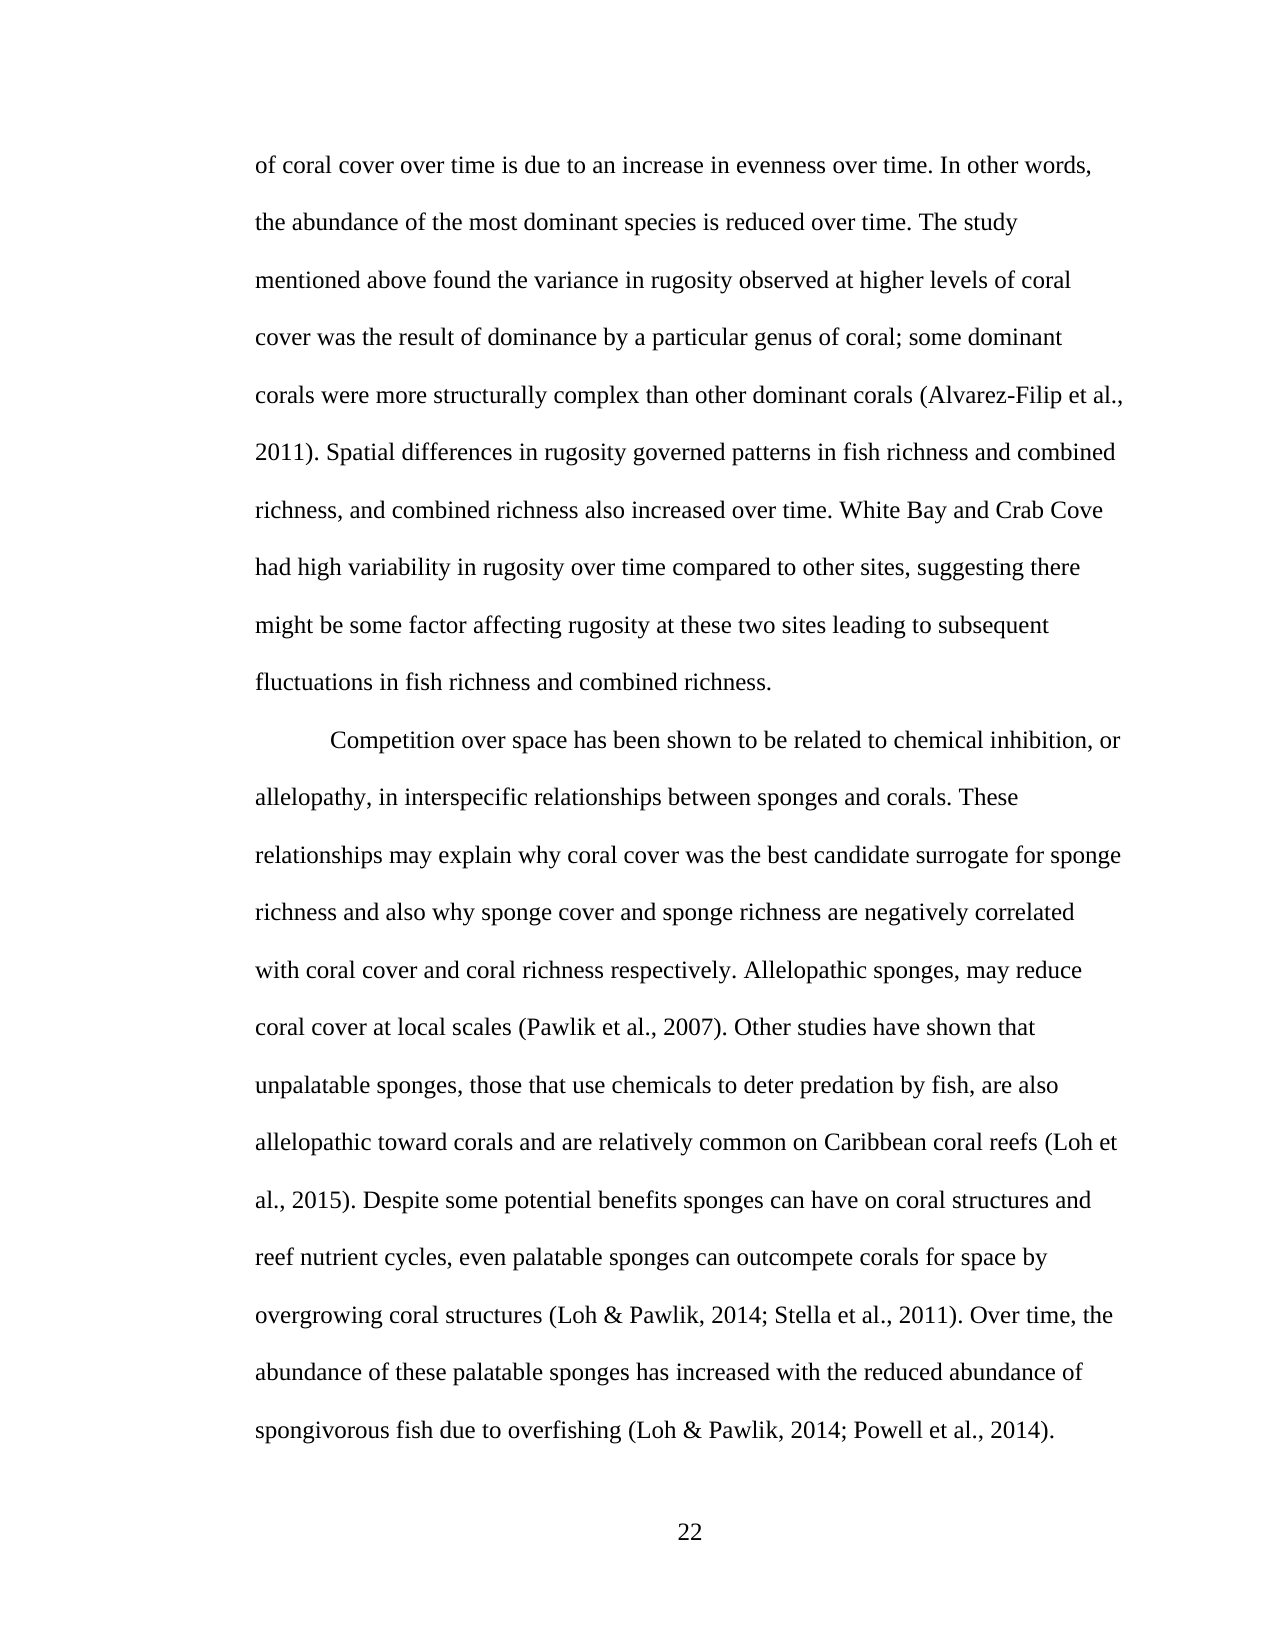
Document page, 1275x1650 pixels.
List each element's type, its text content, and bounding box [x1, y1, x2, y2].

text Competition over space has been shown to be related to chemical inhibition, or allelopathy, in interspecific relationships between sponges and corals. These relationships may explain why coral cover was the best candidate surrogate for sponge richness and also why sponge cover and sponge richness are negatively correlated with coral cover and coral richness respectively. Allelopathic sponges, may reduce coral cover at local scales (Pawlik et al., 2007). Other studies have shown that unpalatable sponges, those that use chemicals to deter predation by fish, are also allelopathic toward corals and are relatively common on Caribbean coral reefs (Loh et al., 2015). Despite some potential benefits sponges can have on coral structures and reef nutrient cycles, even palatable sponges can outcompete corals for space by overgrowing coral structures (Loh & Pawlik, 2014; Stella et al., 2011). Over time, the abundance of these palatable sponges has increased with the reduced abundance of spongivorous fish due to overfishing (Loh & Pawlik, 2014; Powell et al., 2014). [255, 725, 1125, 1444]
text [255, 150, 1125, 696]
